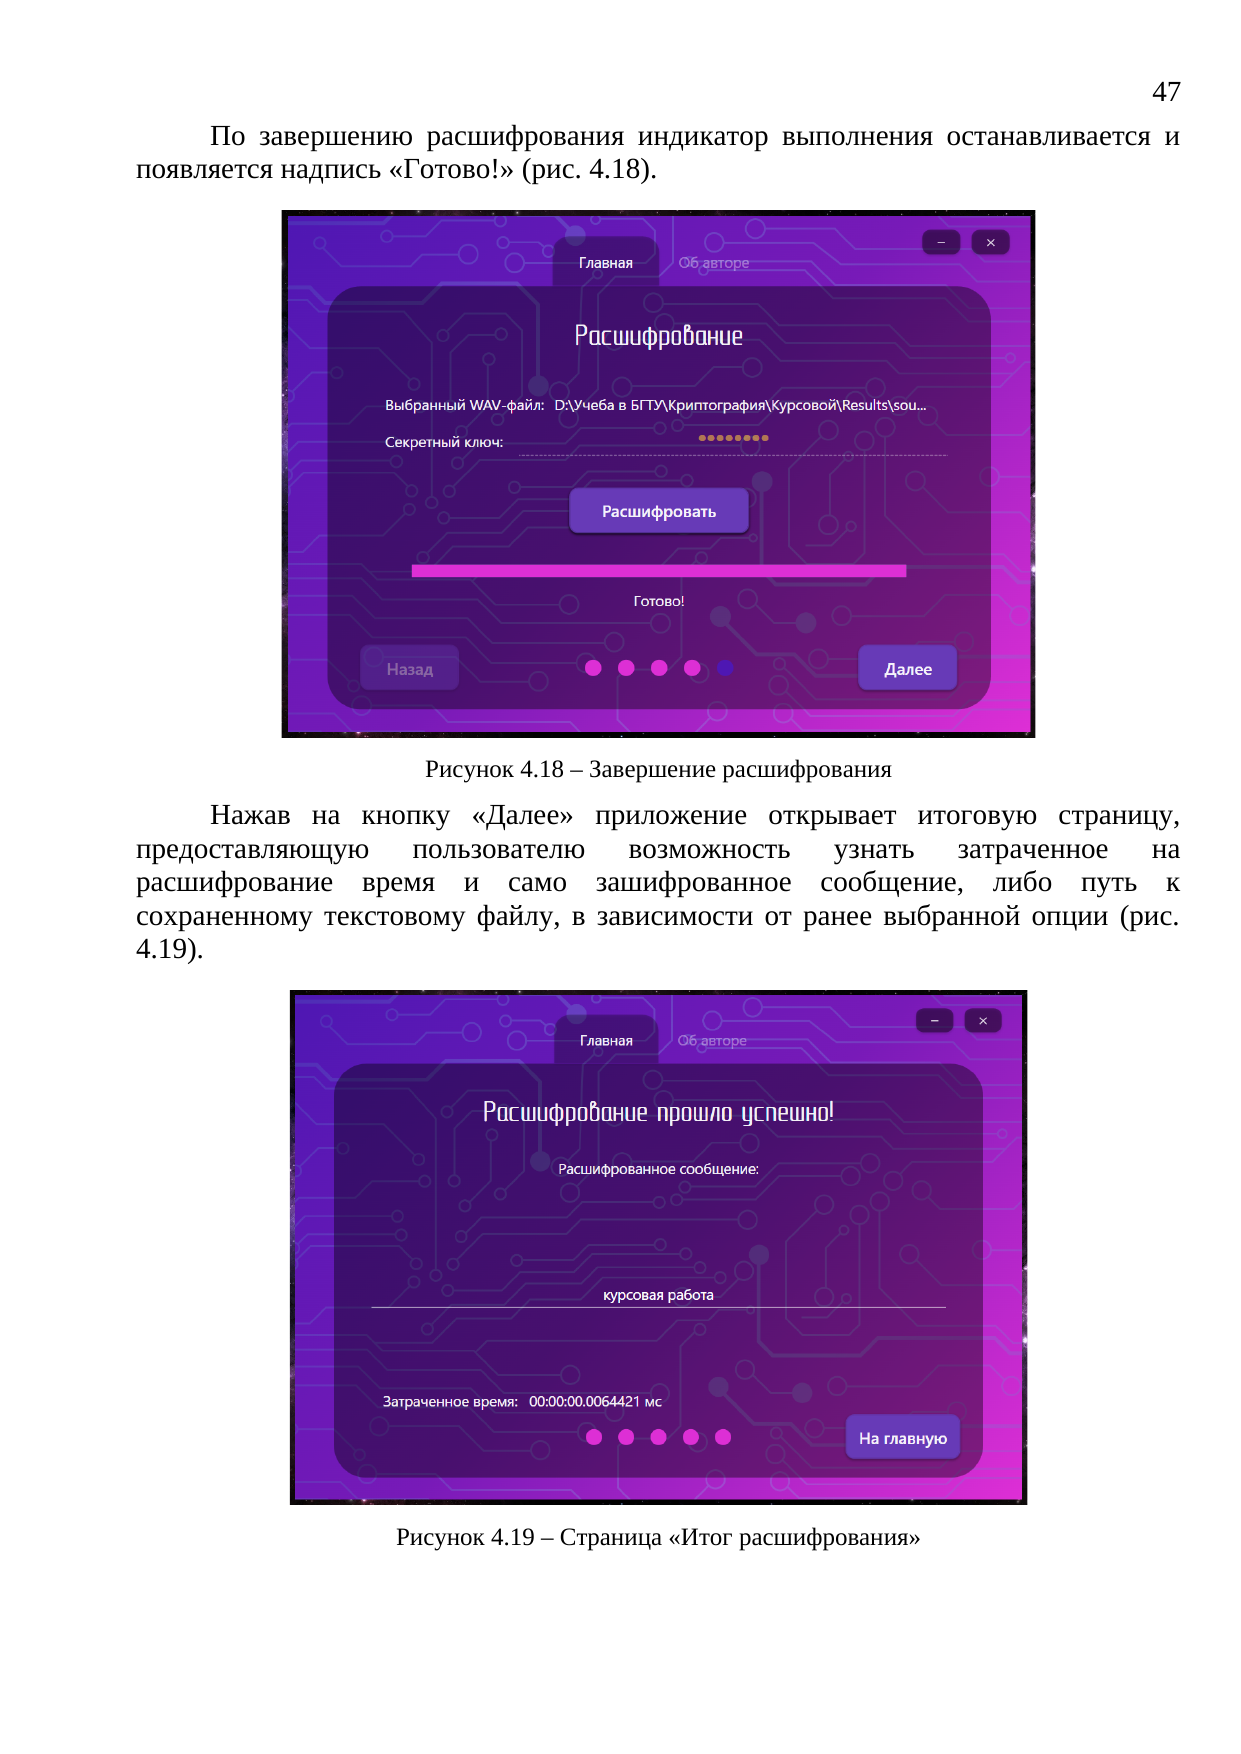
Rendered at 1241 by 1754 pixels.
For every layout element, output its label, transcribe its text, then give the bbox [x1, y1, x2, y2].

text Рисунок 4.18 – Завершение расшифрования [136, 754, 1181, 783]
text Нажав на кнопку «Далее» приложение открывает итоговую страницу, предоставляющую пользователю возможность узнать затраченное на расшифрование время и само зашифрованное сообщение, либо путь к сохраненному текстовому файлу, в зависимости от ранее выбранной опции (рис. 4.19). [136, 797, 1181, 965]
text По завершению расшифрования индикатор выполнения останавливается и появляется надпись «Готово!» (рис. 4.18). [136, 118, 1181, 185]
picture [289, 990, 1028, 1505]
picture [281, 210, 1036, 738]
text Рисунок 4.19 – Страница «Итог расшифрования» [136, 1522, 1181, 1551]
